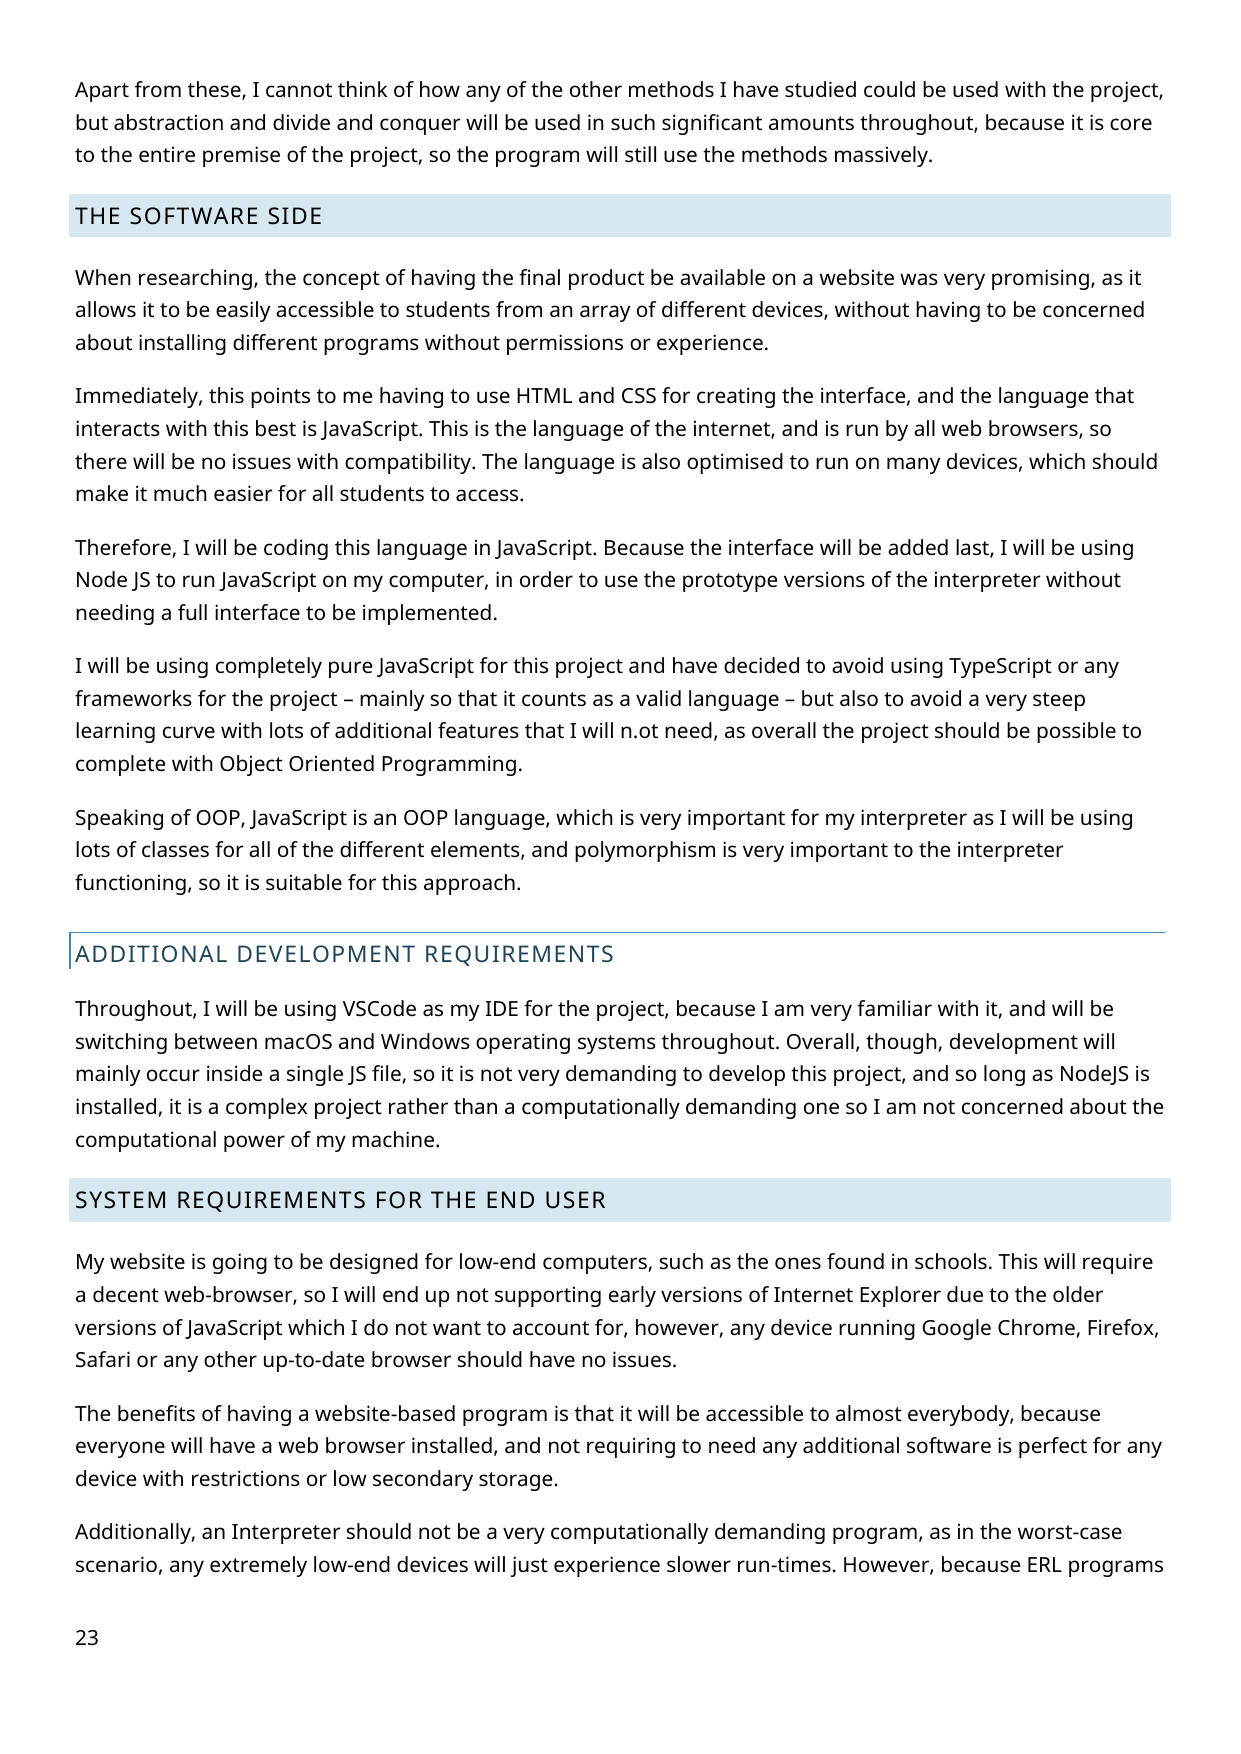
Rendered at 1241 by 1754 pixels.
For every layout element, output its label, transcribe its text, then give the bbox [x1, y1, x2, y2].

text I will be using completely pure JavaScript for this project and have decided to avoid using TypeScript or any frameworks for the project – mainly so that it counts as a valid language – but also to avoid a very steep learning curve with lots of additional features that I will n.ot need, as overall the project should be possible to complete with Object Oriented Programming. [75, 651, 1165, 778]
text My website is going to be designed for low-end computers, such as the ones found in schools. This will require a decent web-browser, so I will end up not supporting early versions of Internet Explorer due to the older versions of JavaScript which I do not want to account for, however, any device running Google Chrome, Firefox, Safari or any other up-to-date browser should have no issues. [75, 1247, 1165, 1374]
text When researching, the concept of having the final product be available on a website was very promising, as it allows it to be easily accessible to students from an array of different devices, without having to be concerned about installing different programs without permissions or experience. [75, 263, 1165, 357]
text The benefits of having a website-based program is that it will be accessible to almost everybody, because everyone will have a web browser installed, and not requiring to need any additional software is perfect for any device with restrictions or low secondary storage. [75, 1399, 1165, 1492]
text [75, 1517, 1165, 1578]
text Apart from these, I cannot think of how any of the other methods I have studied could be used with the project, but abstraction and divide and conquer will be used in such significant amounts throughout, because it is core to the entire premise of the project, so the program will still use the methods massively. [75, 75, 1165, 169]
text Therefore, I will be coding this language in JavaScript. Because the interface will be added last, I will be using Node JS to run JavaScript on my computer, in order to use the prototype versions of the interpreter without needing a full interface to be implemented. [75, 533, 1165, 626]
text Speaking of OOP, JavaScript is an OOP language, which is very important for my interpreter as I will be using lots of classes for all of the different elements, and polymorphism is very important to the interpreter functioning, so it is suitable for this approach. [75, 803, 1165, 896]
subtitle system requirements for the end user [75, 1184, 1165, 1216]
text Immediately, this points to me having to use HTML and CSS for creating the interface, and the language that interacts with this best is JavaScript. This is the language of the internet, and is run by all web browsers, so there will be no issues with compatibility. The language is also optimised to run on many devices, which should make it much easier for all students to access. [75, 382, 1165, 508]
text Throughout, I will be using VSCode as my IDE for the project, because I am very familiar with it, and will be switching between macOS and Windows operating systems throughout. Overall, though, development will mainly occur inside a single JS file, so it is not very demanding to develop this project, and so long as NodeJS is installed, it is a complex project rather than a computationally demanding one so I am not concerned about the computational power of my machine. [75, 994, 1165, 1153]
subtitle the software side [75, 200, 1165, 231]
subtitle additional development requirements [71, 933, 1165, 969]
